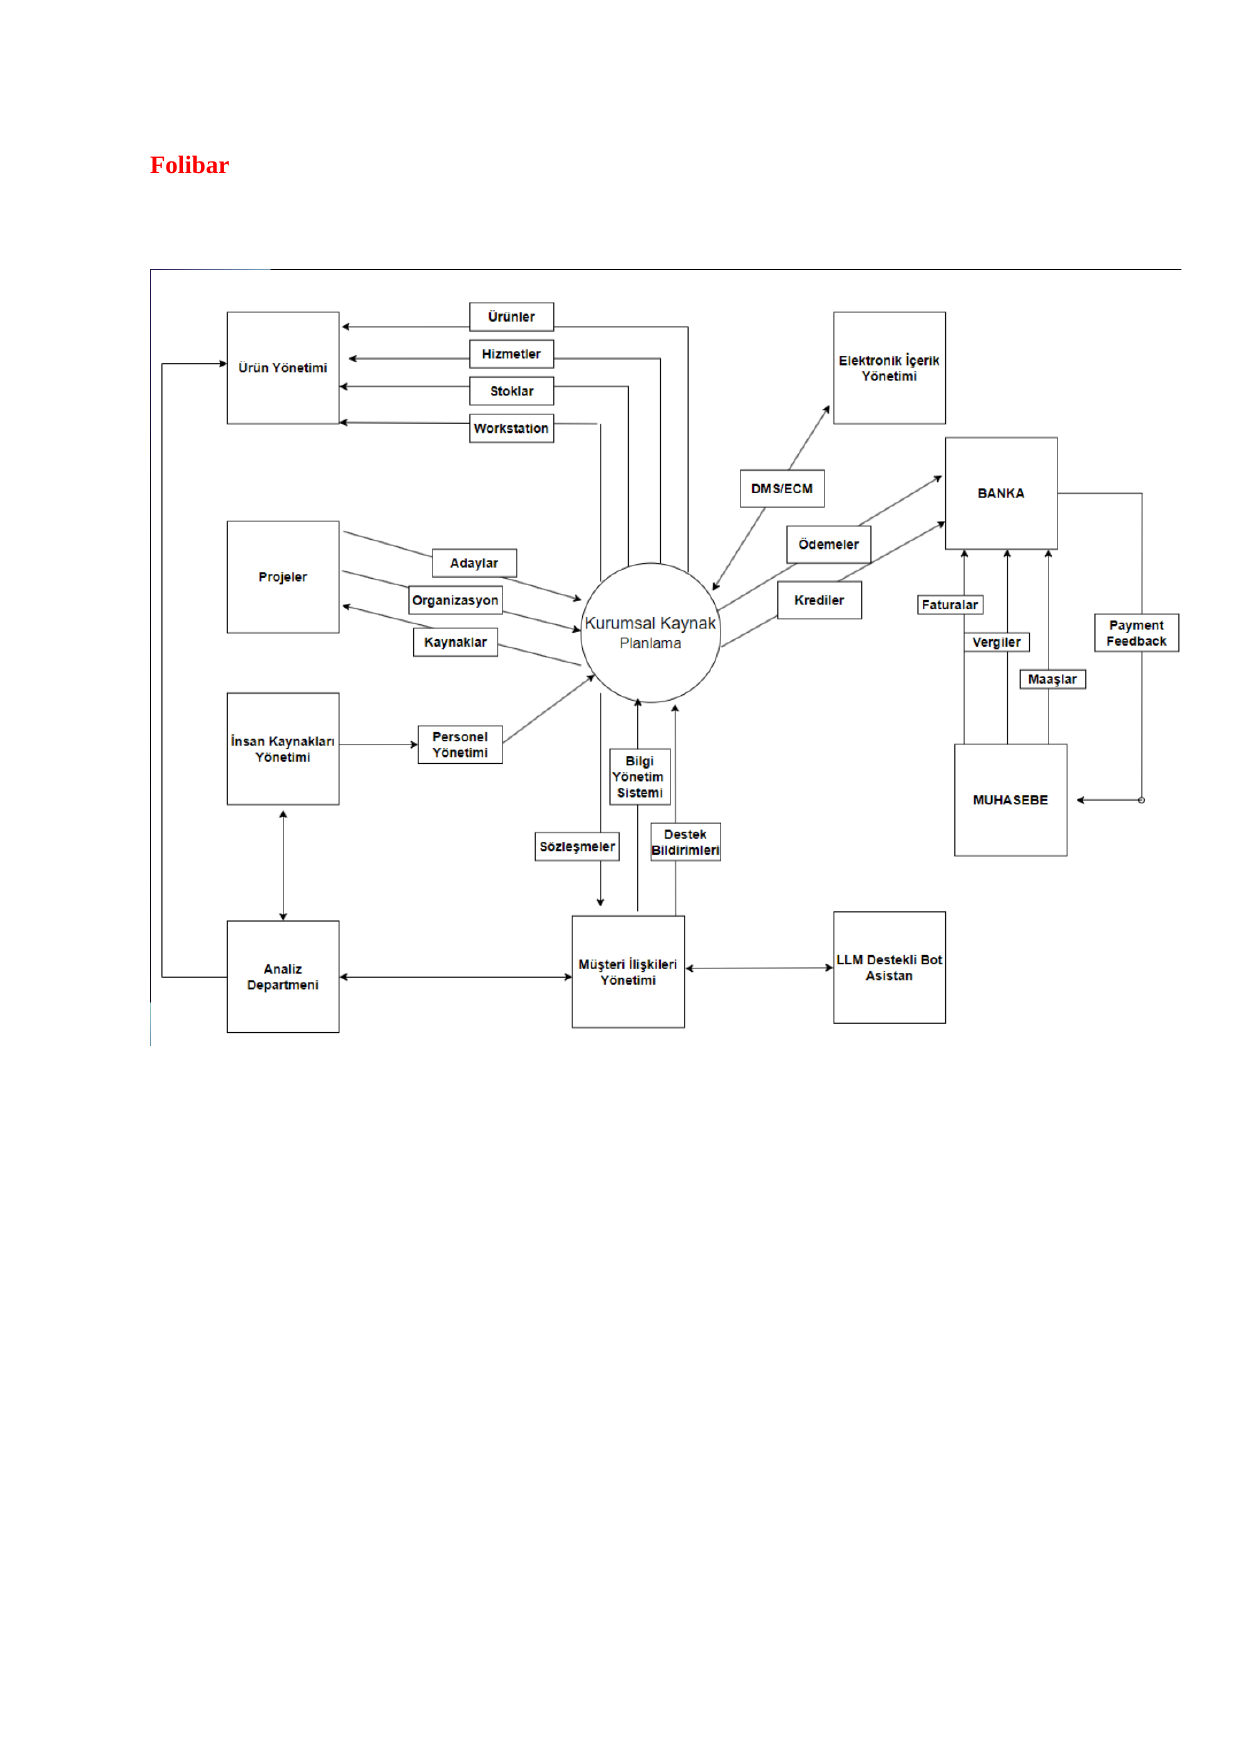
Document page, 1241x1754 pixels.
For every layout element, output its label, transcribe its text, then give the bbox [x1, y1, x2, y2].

text Folibar [150, 150, 1090, 179]
picture [150, 269, 1182, 1046]
